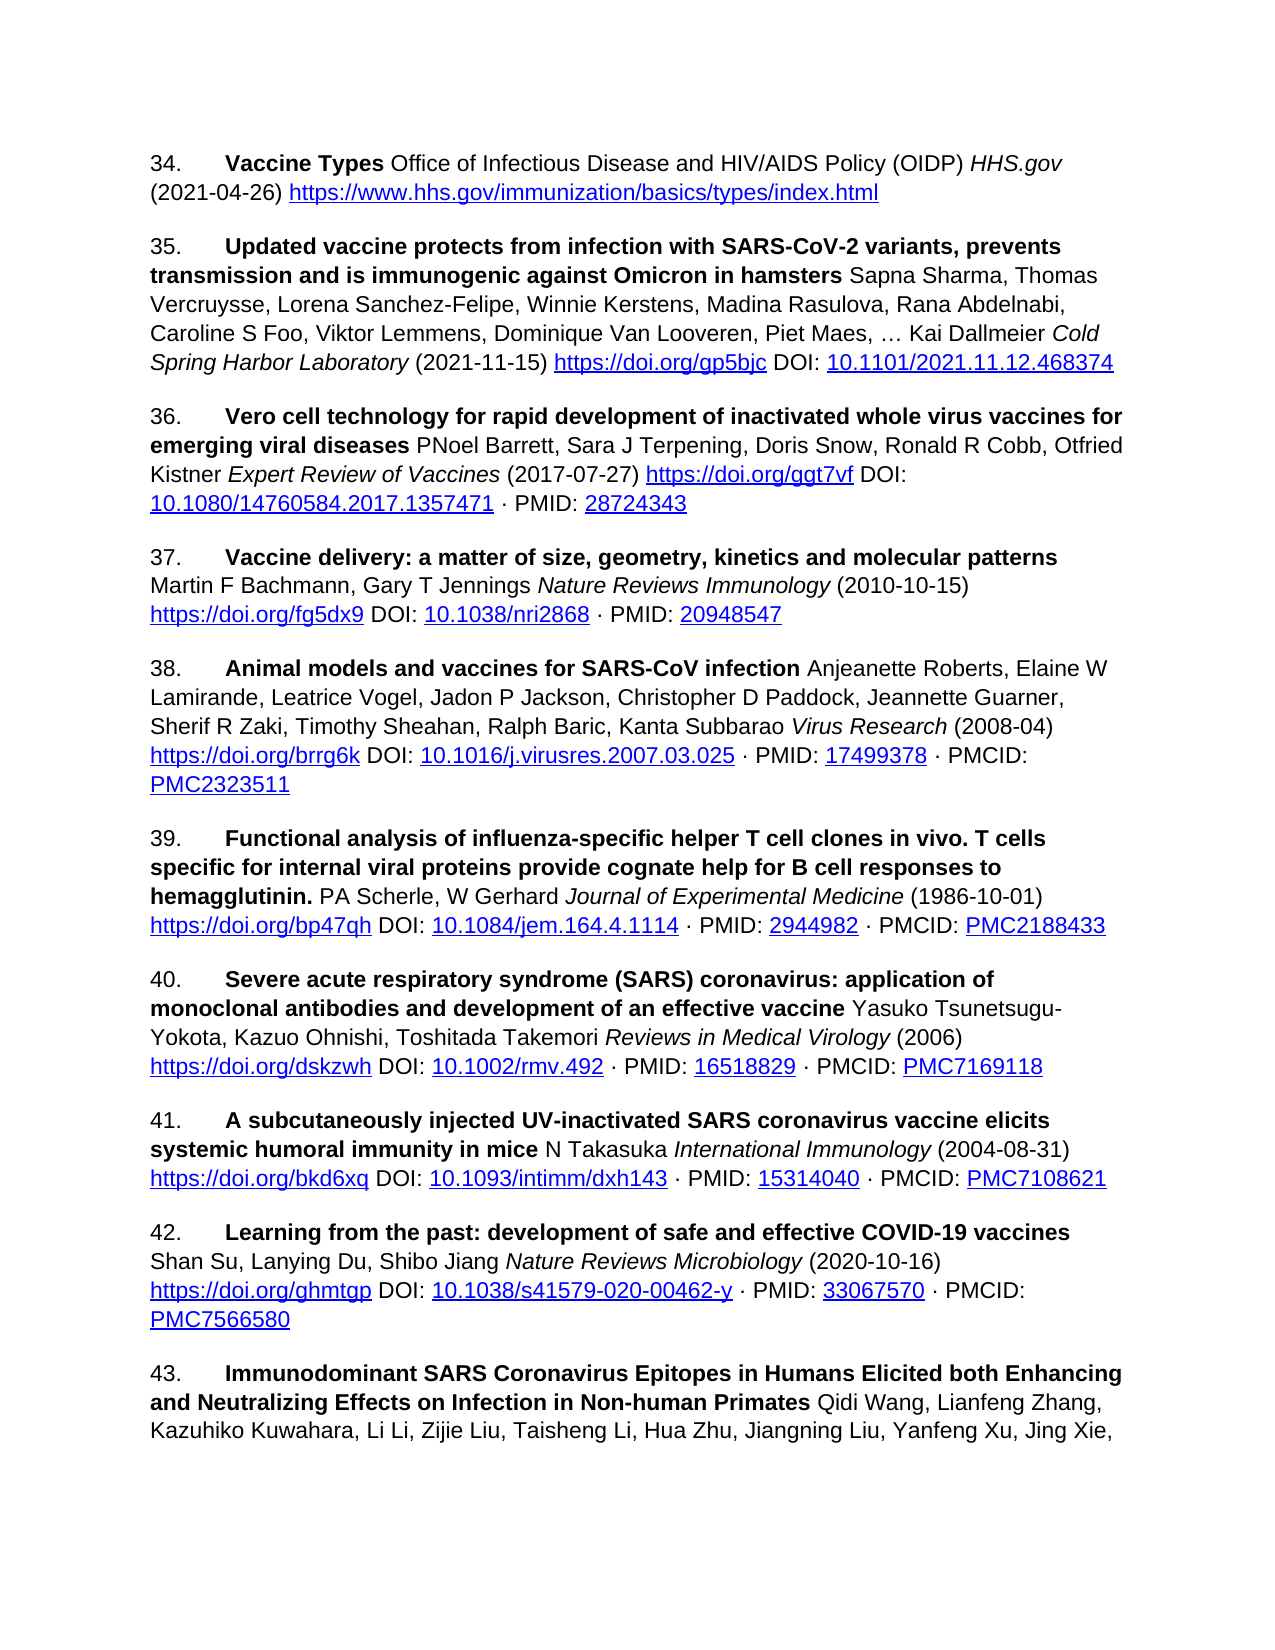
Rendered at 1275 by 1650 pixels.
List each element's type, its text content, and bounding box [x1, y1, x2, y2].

text 40. Severe acute respiratory syndrome (SARS) coronavirus: application of monoclonal antibodies and development of an effective vaccine Yasuko Tsunetsugu-Yokota, Kazuo Ohnishi, Toshitada Takemori Reviews in Medical Virology (2006) https://doi.org/dskzwh DOI: 10.1002/rmv.492 · PMID: 16518829 · PMCID: PMC7169118 [150, 966, 1125, 1079]
text 34. Vaccine Types Office of Infectious Disease and HIV/AIDS Policy (OIDP) HHS.gov (2021-04-26) https://www.hhs.gov/immunization/basics/types/index.html [150, 150, 1125, 205]
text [150, 1359, 1125, 1444]
text 38. Animal models and vaccines for SARS-CoV infection Anjeanette Roberts, Elaine W Lamirande, Leatrice Vogel, Jadon P Jackson, Christopher D Paddock, Jeannette Guarner, Sherif R Zaki, Timothy Sheahan, Ralph Baric, Kanta Subbarao Virus Research (2008-04) https://doi.org/brrg6k DOI: 10.1016/j.virusres.2007.03.025 · PMID: 17499378 · PMCID: PMC2323511 [150, 655, 1125, 798]
text 36. Vero cell technology for rapid development of inactivated whole virus vaccines for emerging viral diseases PNoel Barrett, Sara J Terpening, Doris Snow, Ronald R Cobb, Otfried Kistner Expert Review of Vaccines (2017-07-27) https://doi.org/ggt7vf DOI: 10.1080/14760584.2017.1357471 · PMID: 28724343 [150, 403, 1125, 516]
text 41. A subcutaneously injected UV-inactivated SARS coronavirus vaccine elicits systemic humoral immunity in mice N Takasuka International Immunology (2004-08-31) https://doi.org/bkd6xq DOI: 10.1093/intimm/dxh143 · PMID: 15314040 · PMCID: PMC7108621 [150, 1107, 1125, 1191]
text 37. Vaccine delivery: a matter of size, geometry, kinetics and molecular patterns Martin F Bachmann, Gary T Jennings Nature Reviews Immunology (2010-10-15) https://doi.org/fg5dx9 DOI: 10.1038/nri2868 · PMID: 20948547 [150, 543, 1125, 628]
text 39. Functional analysis of influenza-specific helper T cell clones in vivo. T cells specific for internal viral proteins provide cognate help for B cell responses to hemagglutinin. PA Scherle, W Gerhard Journal of Experimental Medicine (1986-10-01) https://doi.org/bp47qh DOI: 10.1084/jem.164.4.1114 · PMID: 2944982 · PMCID: PMC2188433 [150, 825, 1125, 938]
text 35. Updated vaccine protects from infection with SARS-CoV-2 variants, prevents transmission and is immunogenic against Omicron in hamsters Sapna Sharma, Thomas Vercruysse, Lorena Sanchez-Felipe, Winnie Kerstens, Madina Rasulova, Rana Abdelnabi, Caroline S Foo, Viktor Lemmens, Dominique Van Looveren, Piet Maes, … Kai Dallmeier Cold Spring Harbor Laboratory (2021-11-15) https://doi.org/gp5bjc DOI: 10.1101/2021.11.12.468374 [150, 233, 1125, 375]
text 42. Learning from the past: development of safe and effective COVID-19 vaccines Shan Su, Lanying Du, Shibo Jiang Nature Reviews Microbiology (2020-10-16) https://doi.org/ghmtgp DOI: 10.1038/s41579-020-00462-y · PMID: 33067570 · PMCID: PMC7566580 [150, 1219, 1125, 1332]
